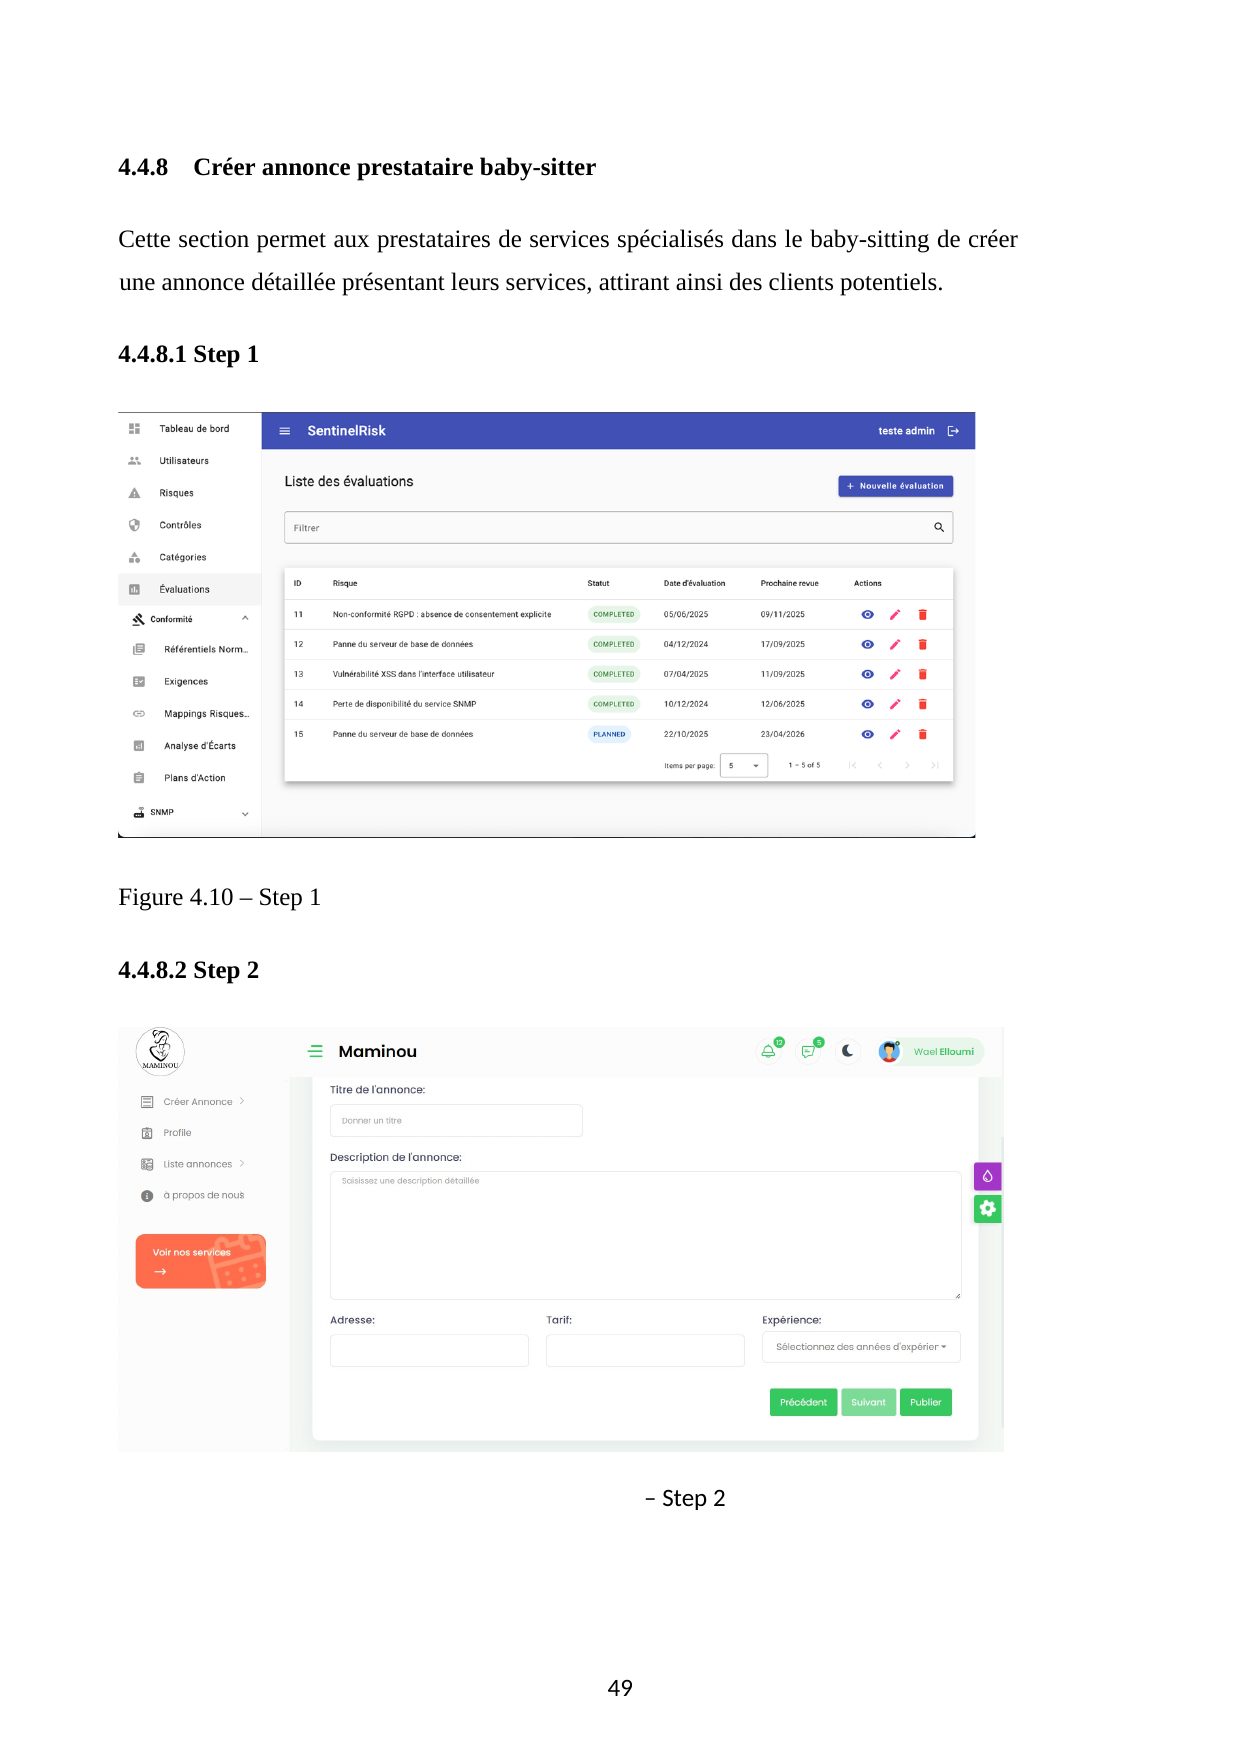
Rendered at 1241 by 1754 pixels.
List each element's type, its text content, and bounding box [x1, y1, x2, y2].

text Cette section permet aux prestataires de services spécialisés dans le baby-sitting de créer une annonce détaillée présentant leurs services, attirant ainsi des clients potentiels. [118, 224, 1019, 296]
text 4.4.8.1 Step 1 [118, 339, 1019, 368]
text 4.4.8.2 Step 2 [118, 955, 1019, 983]
picture [118, 1027, 1004, 1452]
picture [118, 412, 976, 838]
text 4.4.8 Créer annonce prestataire baby-sitter [118, 152, 1019, 180]
text Figure 4.10 – Step 1 [118, 882, 1019, 911]
